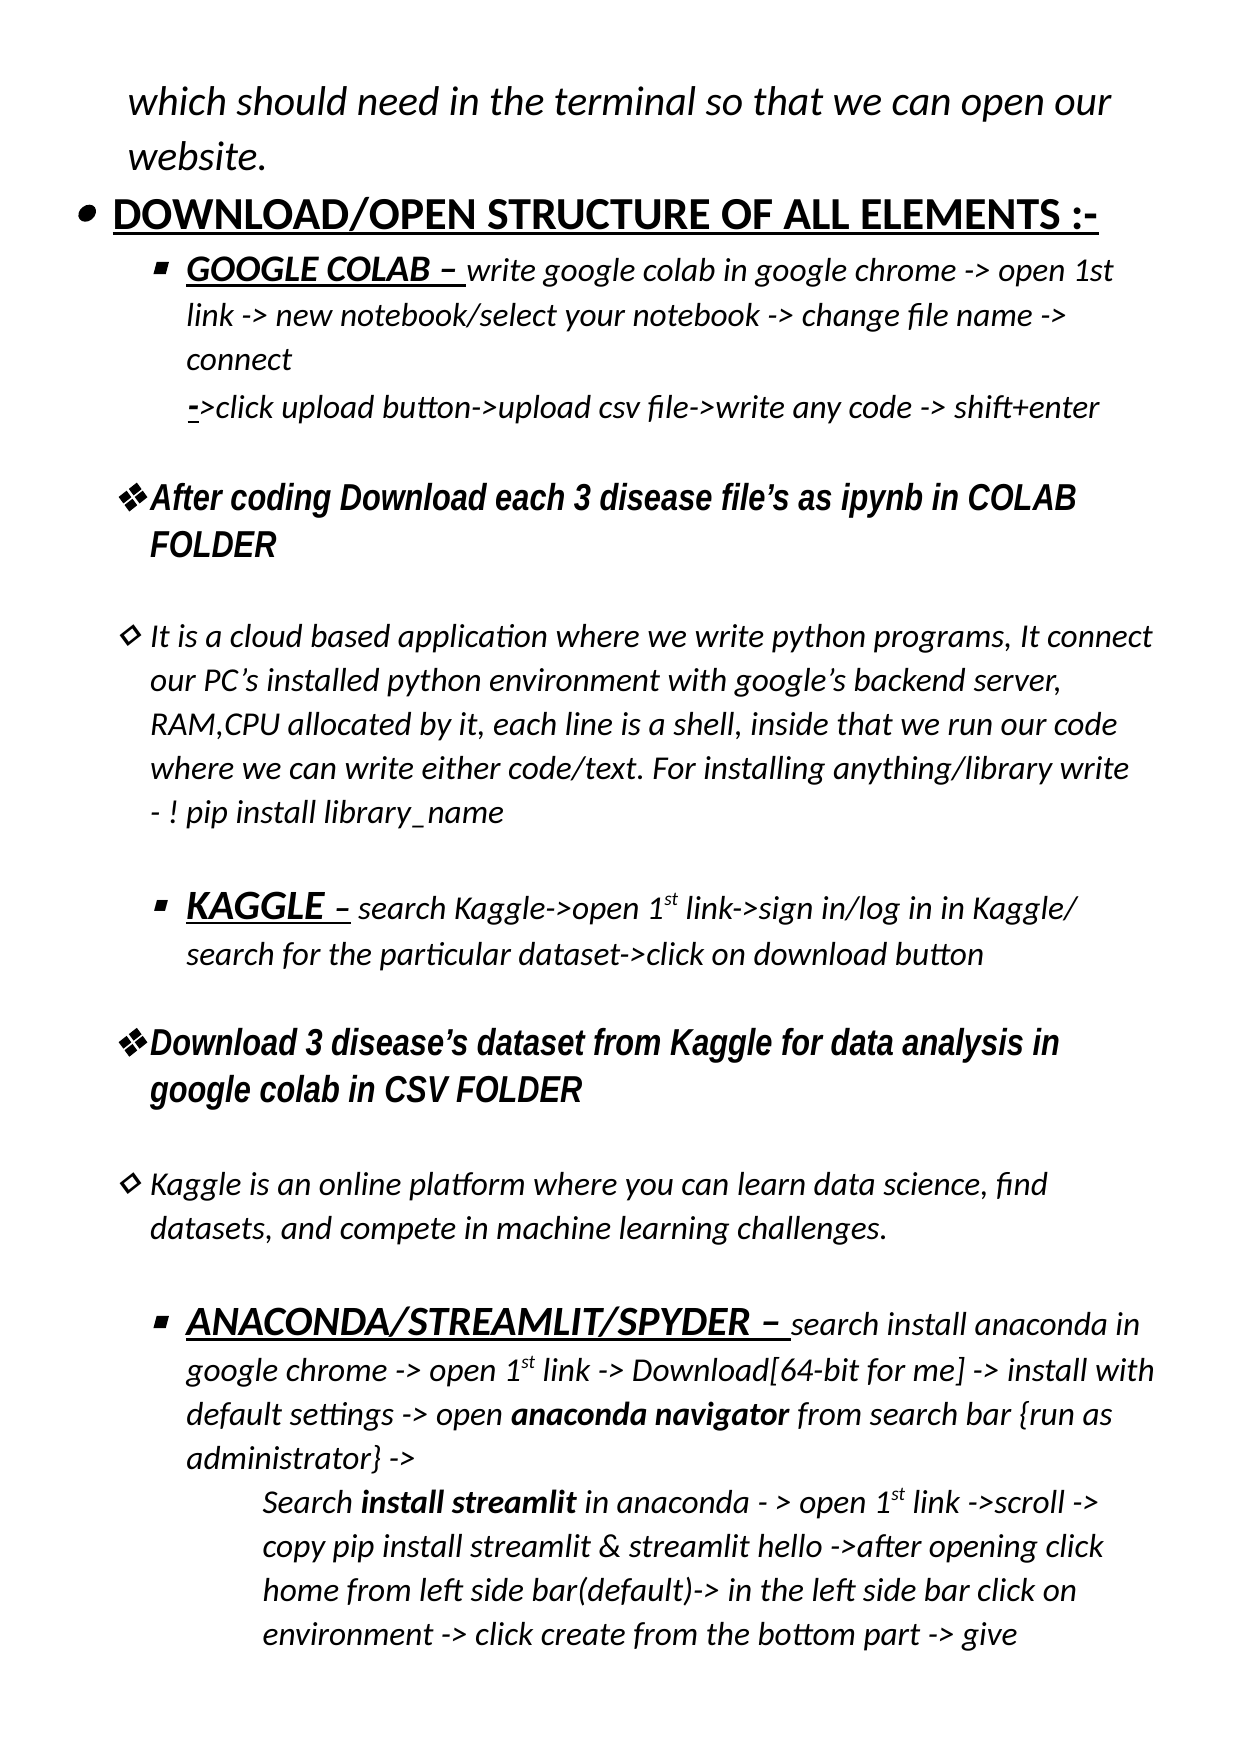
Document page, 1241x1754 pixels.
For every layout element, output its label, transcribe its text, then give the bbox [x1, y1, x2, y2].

list Kaggle is an online platform where you can learn data science, find datasets, and compete in machine learning challenges. [112, 1163, 1165, 1248]
list Download 3 disease’s dataset from Kaggle for data analysis in google colab in CSV FOLDER [112, 1021, 1165, 1110]
list ANACONDA/STREAMLIT/SPYDER – search install anaconda in google chrome -> open 1st link -> Download[64-bit for me] -> install with default settings -> open anaconda navigator from search bar {run as administrator} -> [149, 1295, 1165, 1478]
list It is a cloud based application where we write python programs, It connect our PC’s installed python environment with google’s backend server, RAM,CPU allocated by it, each line is a shell, inside that we run our code where we can write either code/text. For installing anything/library write - ! pip install library_name [112, 615, 1165, 832]
list After coding Download each 3 disease file’s as ipynb in COLAB FOLDER [112, 476, 1165, 565]
list GOOGLE COLAB – write google colab in google chrome -> open 1st link -> new notebook/select your notebook -> change file name -> connect [149, 245, 1165, 379]
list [90, 75, 1165, 181]
list ->click upload button->upload csv file->write any code -> shift+enter [187, 382, 1165, 428]
list KAGGLE – search Kaggle->open 1st link->sign in/log in in Kaggle/ search for the particular dataset->click on download button [149, 879, 1165, 973]
list DOWNLOAD/OPEN STRUCTURE OF ALL ELEMENTS :- [75, 185, 1165, 241]
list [262, 1481, 1165, 1654]
